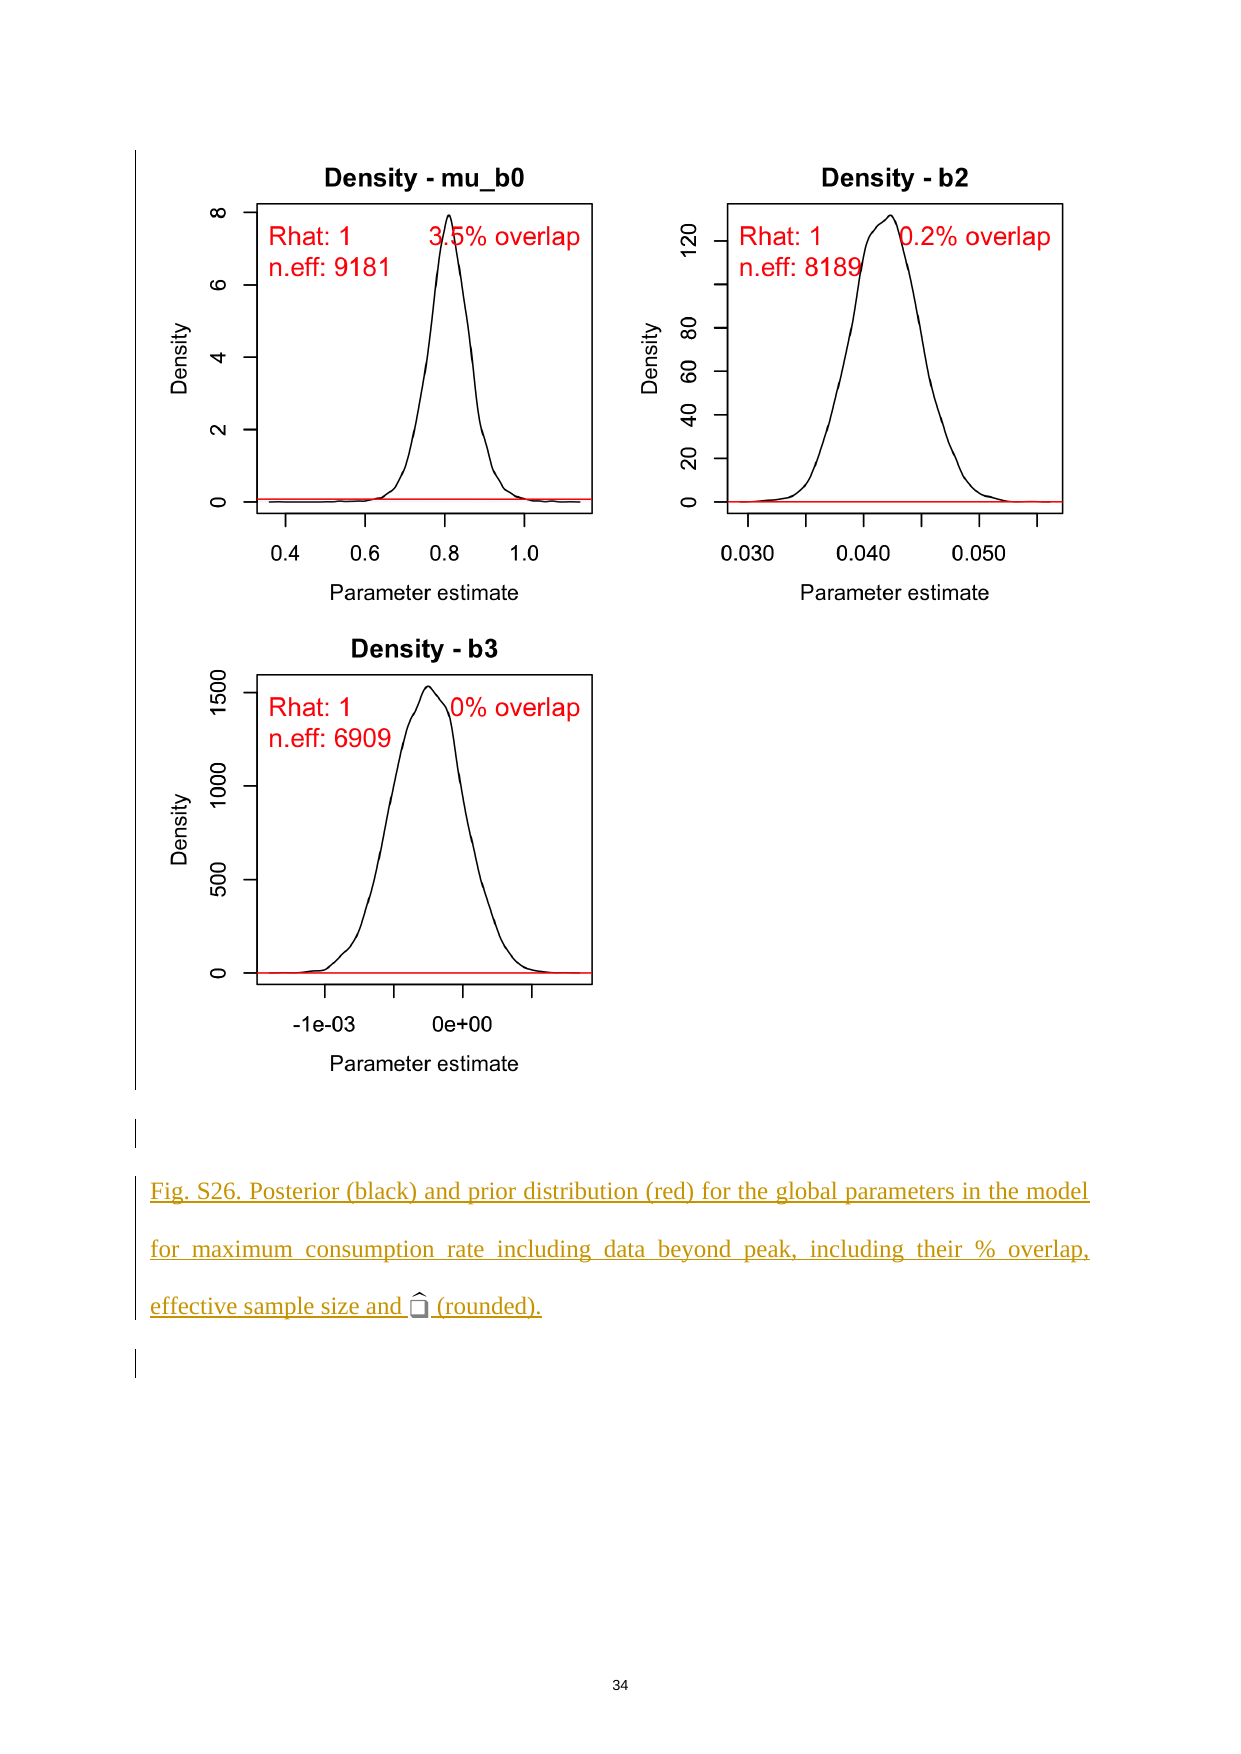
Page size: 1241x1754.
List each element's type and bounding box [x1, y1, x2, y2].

picture [150, 150, 1091, 1091]
